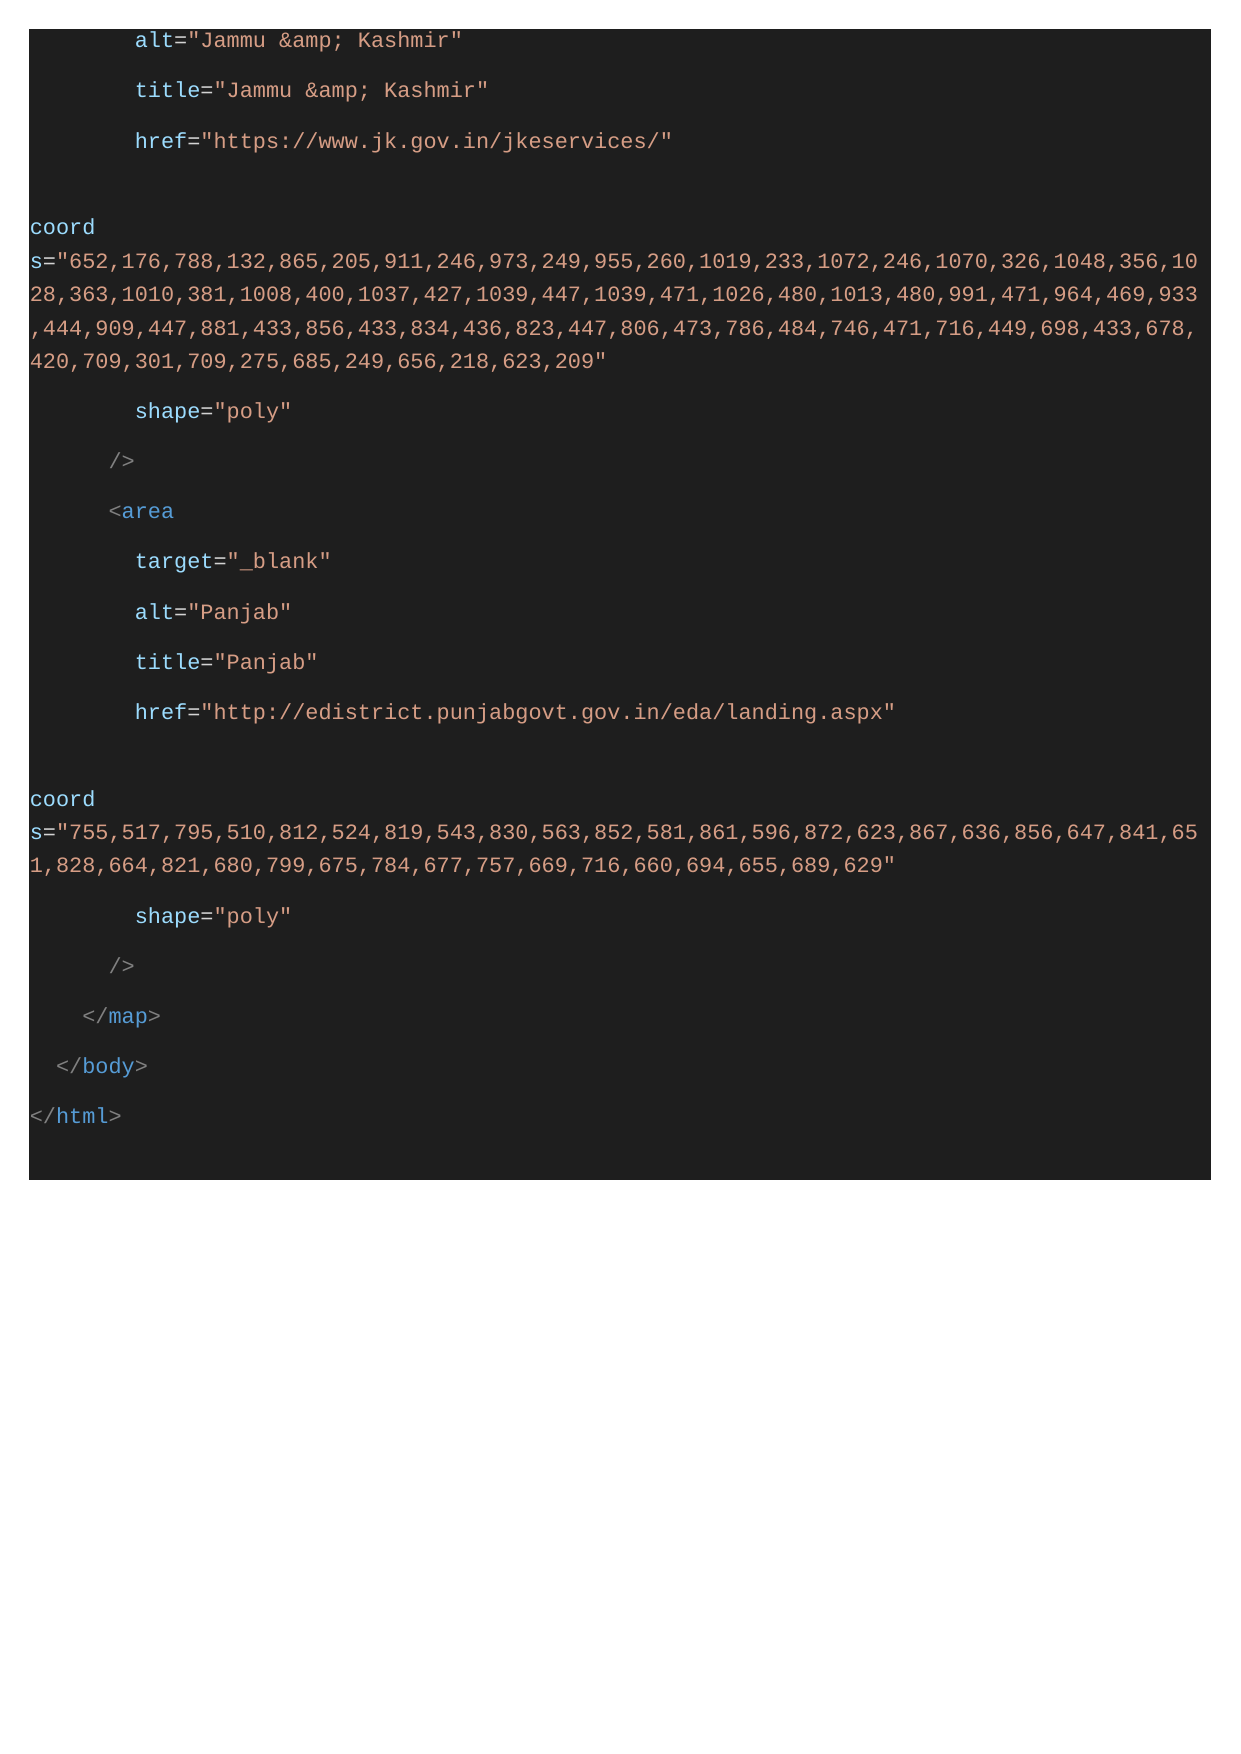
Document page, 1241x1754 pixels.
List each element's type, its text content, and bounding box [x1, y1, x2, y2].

text href="http://edistrict.punjabgovt.gov.in/eda/landing.aspx" [29, 701, 1211, 726]
text </map> [29, 1005, 1211, 1030]
text title="Jammu &amp; Kashmir" [29, 80, 1211, 104]
text coords="652,176,788,132,865,205,911,246,973,249,955,260,1019,233,1072,246,1070,326,1048,356,1028,363,1010,381,1008,400,1037,427,1039,447,1039,471,1026,480,1013,480,991,471,964,469,933,444,909,447,881,433,856,433,834,436,823,447,806,473,786,484,746,471,716,449,698,433,678,420,709,301,709,275,685,249,656,218,623,209" [29, 180, 1211, 375]
text href="https://www.jk.gov.in/jkeservices/" [29, 130, 1211, 154]
text title="Panjab" [29, 651, 1211, 676]
text target="_blank" [29, 551, 1211, 576]
text alt="Panjab" [29, 601, 1211, 626]
text </html> [29, 1105, 1211, 1130]
text /> [29, 451, 1211, 475]
text /> [29, 955, 1211, 980]
text </body> [29, 1055, 1211, 1080]
text alt="Jammu &amp; Kashmir" [29, 29, 1211, 54]
text coords="755,517,795,510,812,524,819,543,830,563,852,581,861,596,872,623,867,636,856,647,841,651,828,664,821,680,799,675,784,677,757,669,716,660,694,655,689,629" [29, 751, 1211, 879]
text shape="poly" [29, 400, 1211, 425]
text shape="poly" [29, 905, 1211, 929]
text <area [29, 501, 1211, 525]
